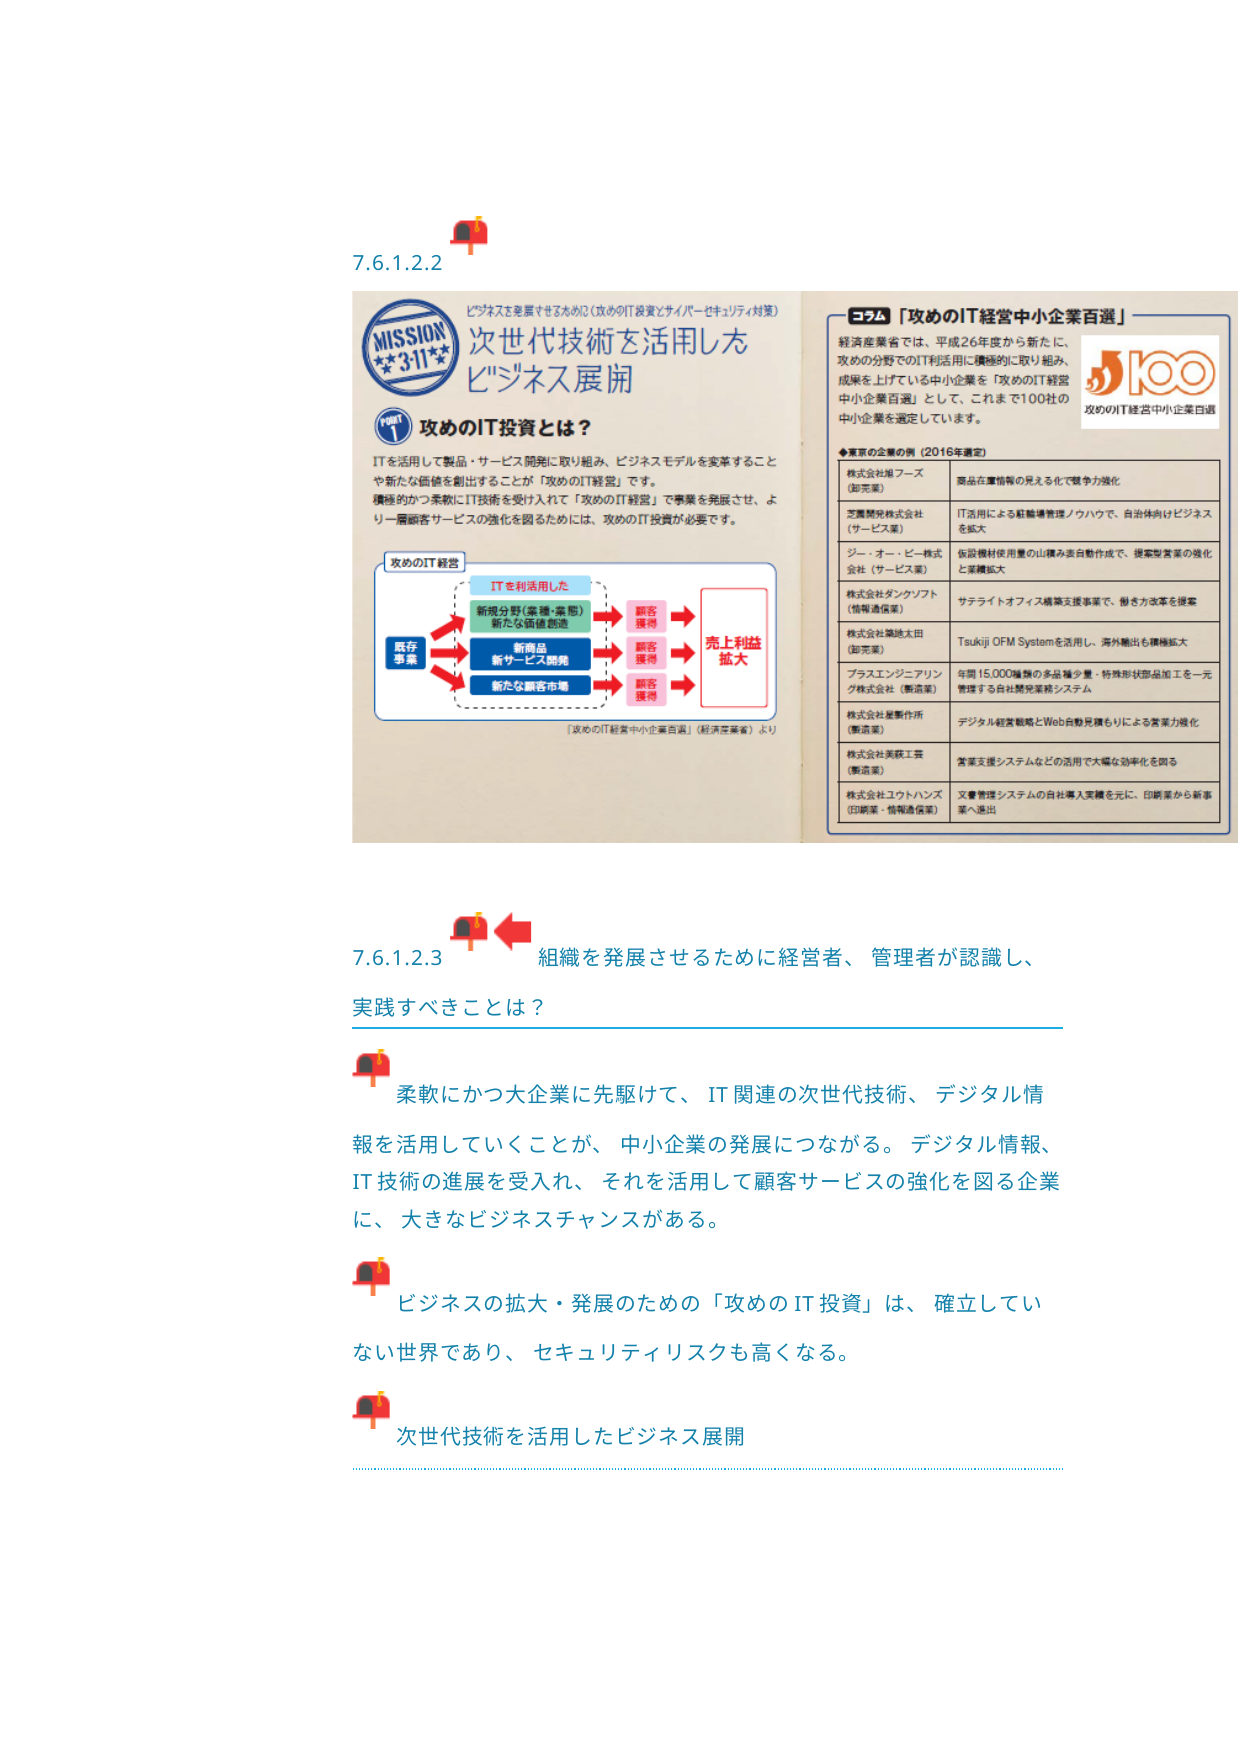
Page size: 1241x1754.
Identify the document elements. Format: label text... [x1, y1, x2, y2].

text 次世代技術を活用したビジネス展開 [352, 1391, 1063, 1470]
picture [352, 1391, 390, 1429]
picture [493, 912, 532, 951]
picture [352, 291, 1238, 843]
picture [352, 1257, 390, 1296]
text 柔軟にかつ大企業に先駆けて、 IT関連の次世代技術、 デジタル情報を活用していくことが、 中小企業の発展につながる。 デジタル情報、 IT技術の進展を受入れ、 それを活用して顧客サービスの強化を図る企業に、 大きなビジネスチャンスがある。 [352, 1049, 1063, 1237]
text 組織を発展させるために経営者、 管理者が認識し、 実践すべきことは？ [352, 913, 1063, 1027]
picture [450, 912, 488, 951]
picture [450, 216, 488, 255]
text ビジネスの拡大・発展のための「攻めのIT投資」は、 確立していない世界であり、 セキュリティリスクも高くなる。 [352, 1258, 1063, 1370]
picture [352, 1049, 390, 1087]
